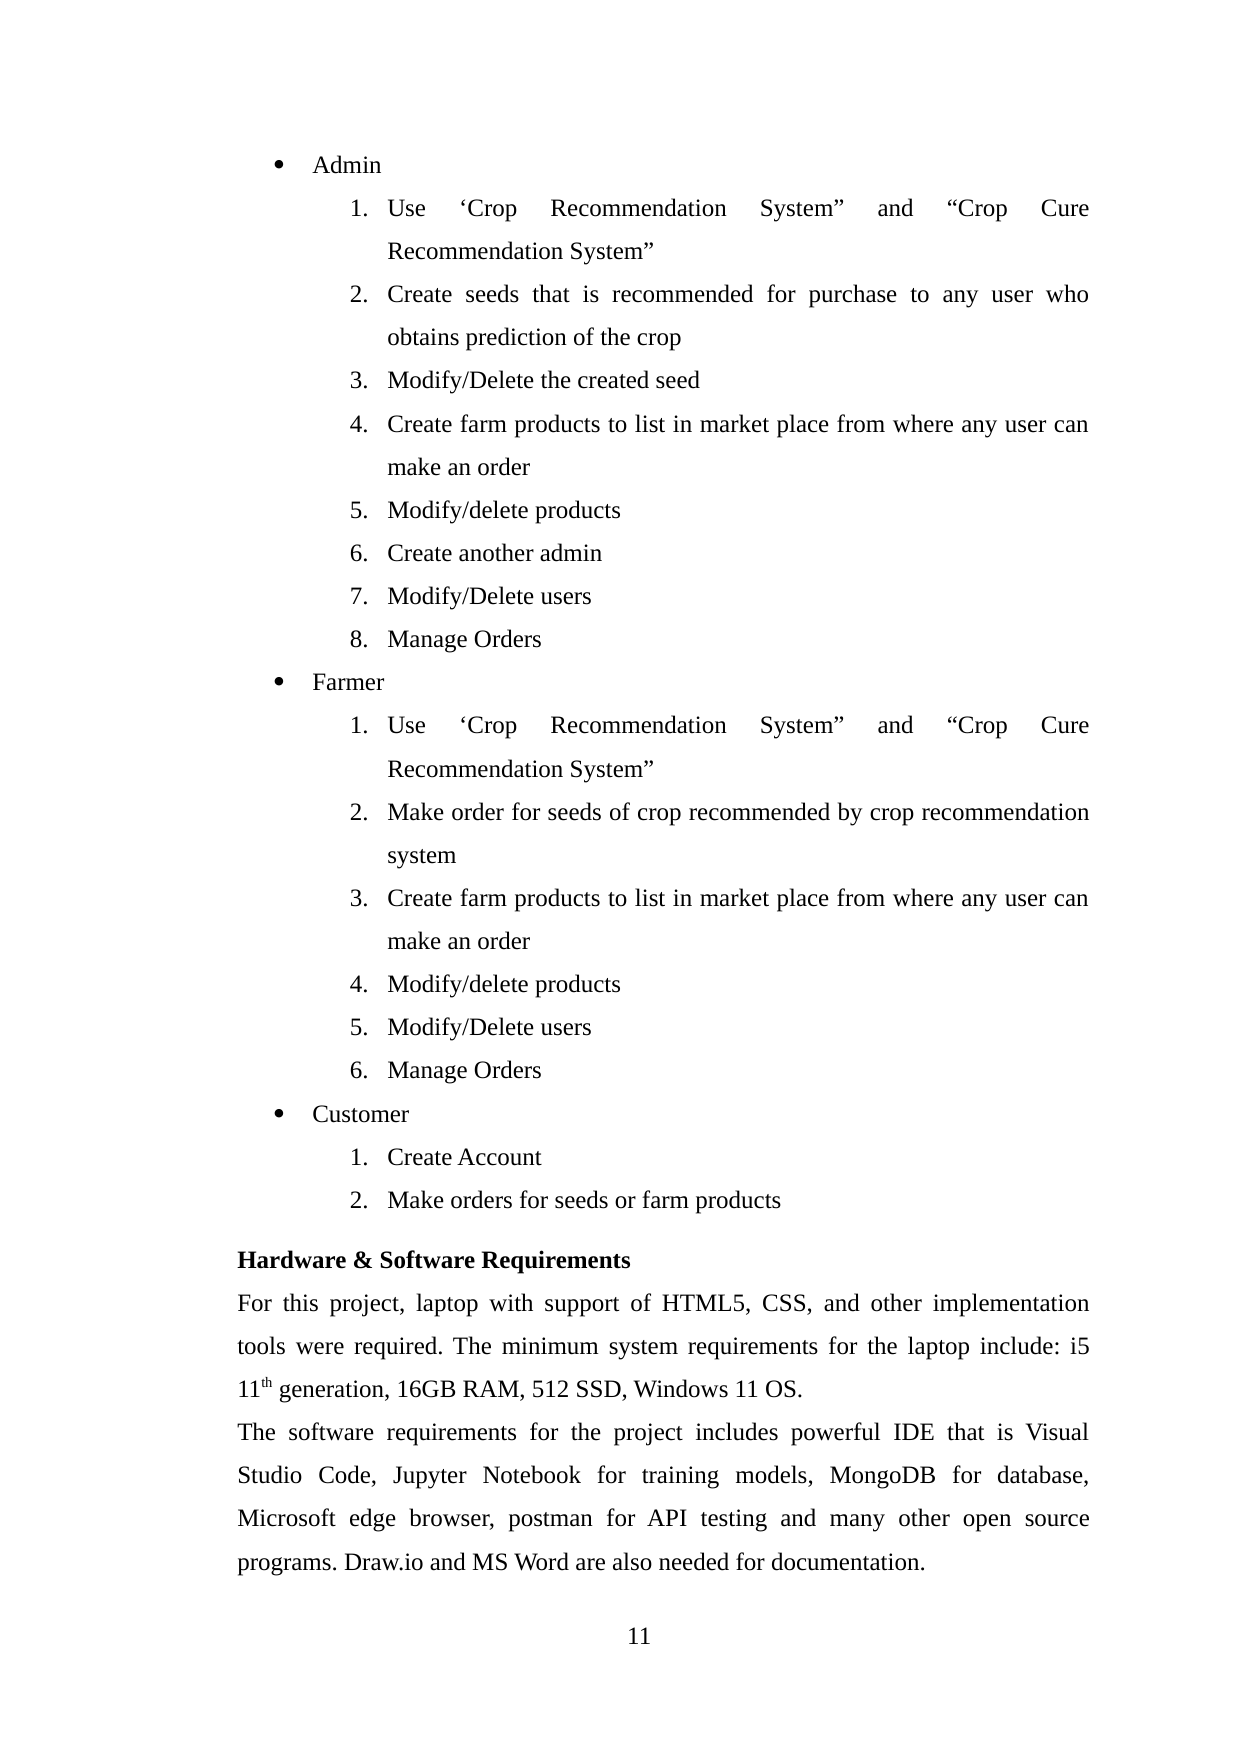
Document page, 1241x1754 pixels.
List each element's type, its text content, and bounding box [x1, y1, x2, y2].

list Create farm products to list in market place from where any user can make an order [349, 883, 1090, 955]
list Create farm products to list in market place from where any user can make an order [349, 409, 1090, 481]
list Create another admin [349, 538, 1090, 567]
list Create seeds that is recommended for purchase to any user who obtains prediction of the crop [349, 279, 1090, 351]
list Modify/Delete users [349, 1012, 1090, 1041]
text Hardware & Software Requirements [237, 1245, 1090, 1273]
list Use ‘Crop Recommendation System” and “Crop Cure Recommendation System” [349, 711, 1090, 782]
list Modify/delete products [349, 495, 1090, 524]
list Manage Orders [349, 1056, 1090, 1084]
list Customer [274, 1099, 1090, 1127]
list Modify/Delete users [349, 581, 1090, 610]
list Farmer [274, 667, 1090, 696]
list Create Account [349, 1142, 1090, 1171]
list Use ‘Crop Recommendation System” and “Crop Cure Recommendation System” [349, 193, 1090, 265]
list Manage Orders [349, 624, 1090, 653]
list Make orders for seeds or farm products [349, 1185, 1090, 1214]
text For this project, laptop with support of HTML5, CSS, and other implementation tools were required. The minimum system requirements for the laptop include: i5 11th generation, 16GB RAM, 512 SSD, Windows 11 OS. [237, 1288, 1090, 1403]
text The software requirements for the project includes powerful IDE that is Visual Studio Code, Jupyter Notebook for training models, MongoDB for database, Microsoft edge browser, postman for API testing and many other open source programs. Draw.io and MS Word are also needed for documentation. [237, 1417, 1090, 1575]
list Make order for seeds of crop recommended by crop recommendation system [349, 797, 1090, 869]
list Admin [274, 150, 1090, 179]
list Modify/delete products [349, 969, 1090, 998]
list Modify/Delete the created seed [349, 366, 1090, 394]
